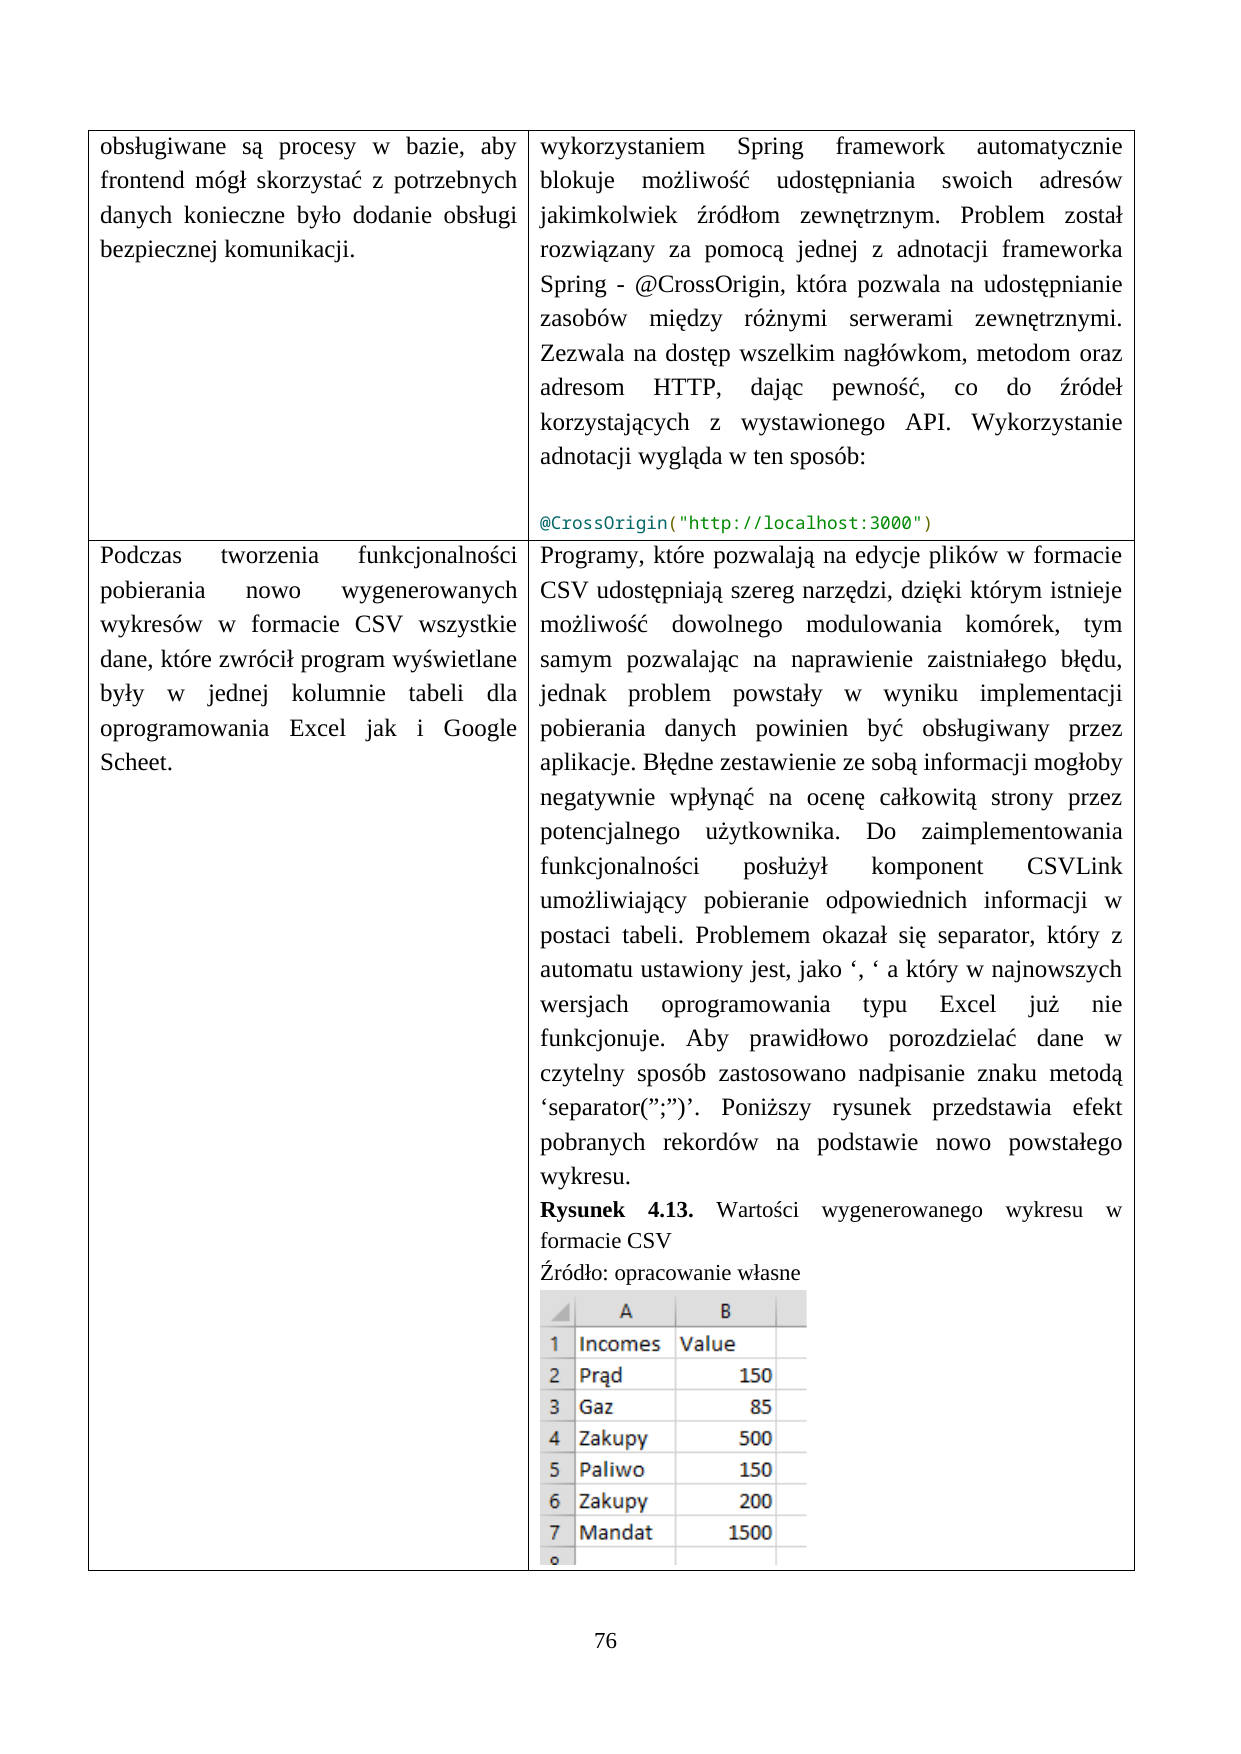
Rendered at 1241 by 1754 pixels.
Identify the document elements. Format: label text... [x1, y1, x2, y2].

table_cell Programy, które pozwalają na edycje plików w formacie CSV udostępniają szereg narzędzi, dzięki którym istnieje możliwość dowolnego modulowania komórek, tym samym pozwalając na naprawienie zaistniałego błędu, jednak problem powstały w wyniku implementacji pobierania danych powinien być obsługiwany przez aplikacje. Błędne zestawienie ze sobą informacji mogłoby negatywnie wpłynąć na ocenę całkowitą strony przez potencjalnego użytkownika. Do zaimplementowania funkcjonalności posłużył komponent CSVLink umożliwiający pobieranie odpowiednich informacji w postaci tabeli. Problemem okazał się separator, który z automatu ustawiony jest, jako ‘, ‘ a który w najnowszych wersjach oprogramowania typu Excel już nie funkcjonuje. Aby prawidłowo porozdzielać dane w czytelny sposób zastosowano nadpisanie znaku metodą ‘separator(”;”)’. Poniższy rysunek przedstawia efekt pobranych rekordów na podstawie nowo powstałego wykresu. Rysunek 4.13. Wartości wygenerowanego wykresu w formacie CSV Źródło: opracowanie własne [529, 541, 1134, 1569]
picture [540, 1290, 807, 1565]
table_cell Podczas tworzenia funkcjonalności pobierania nowo wygenerowanych wykresów w formacie CSV wszystkie dane, które zwrócił program wyświetlane były w jednej kolumnie tabeli dla oprogramowania Excel jak i Google Scheet. [89, 541, 528, 1569]
